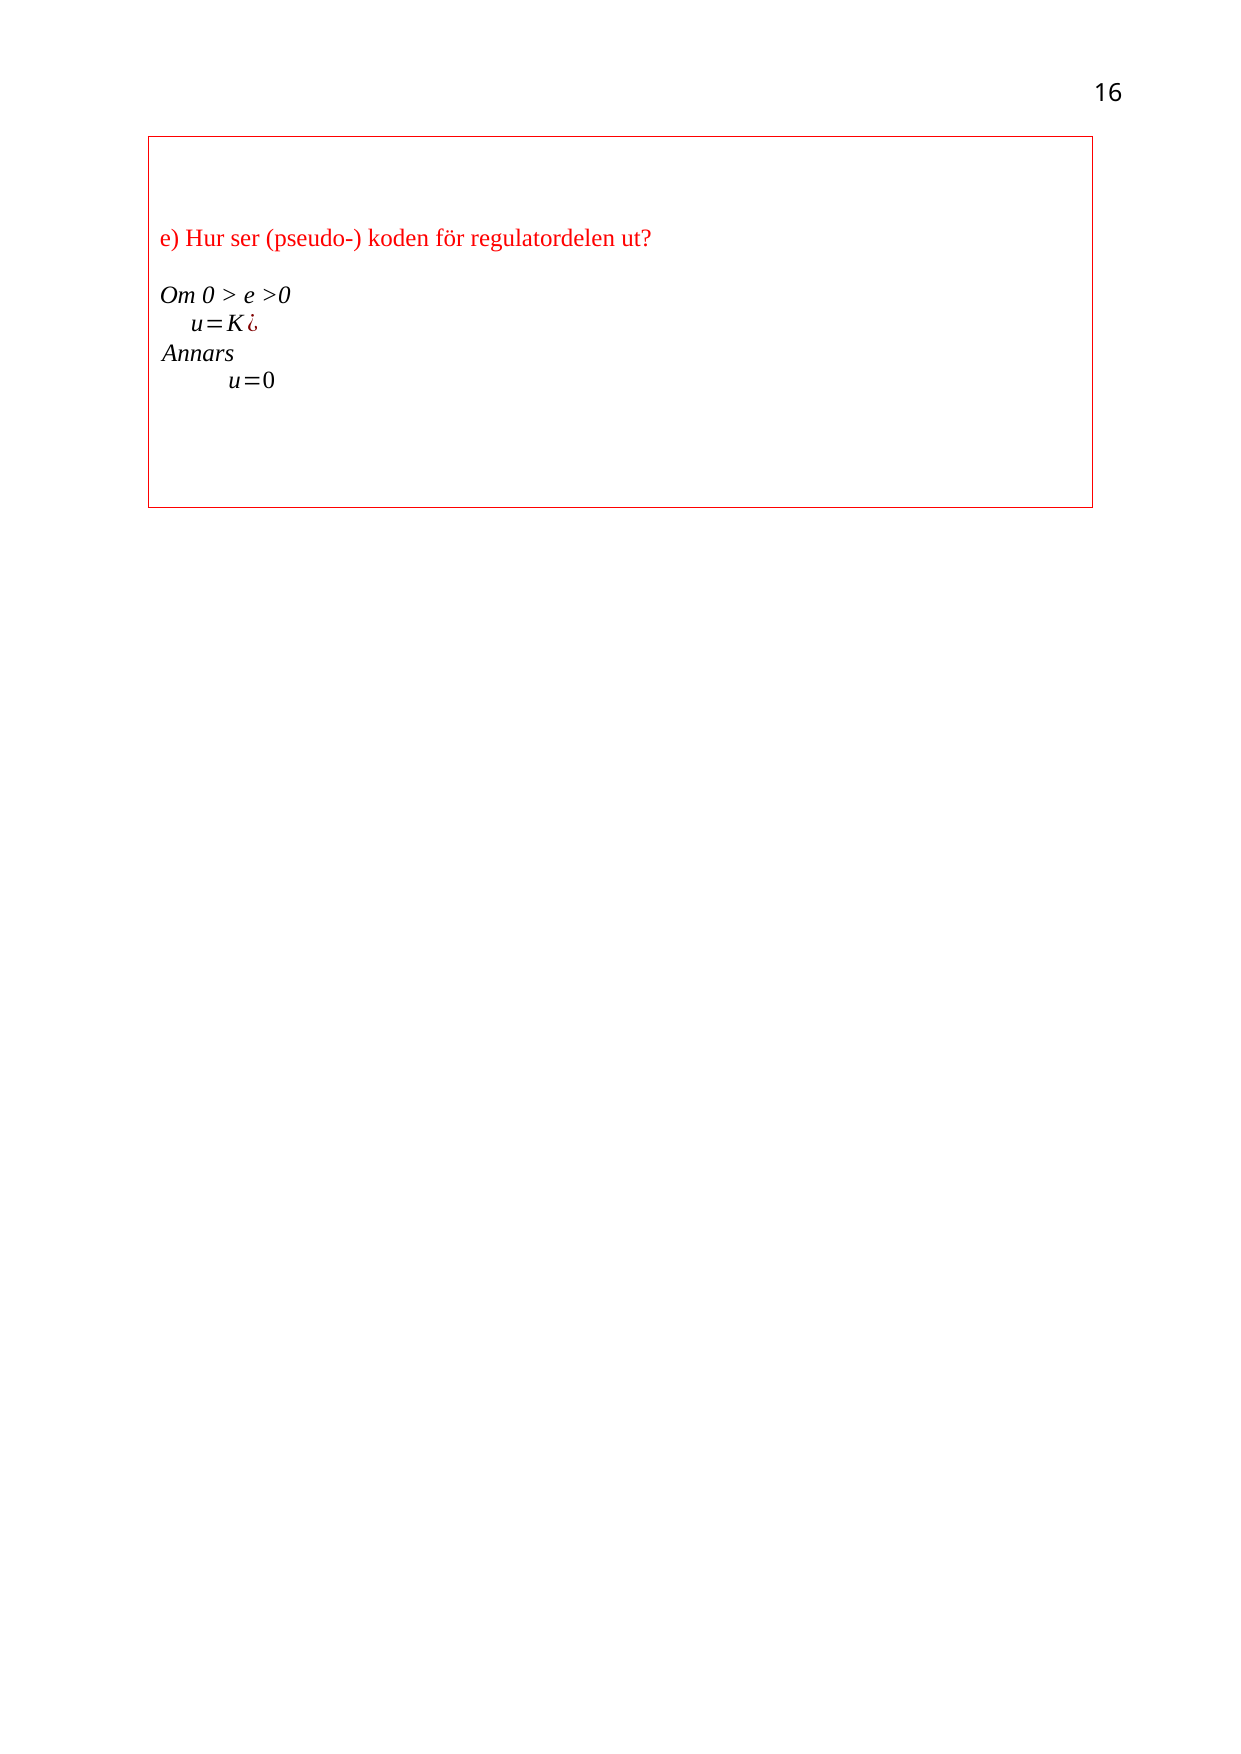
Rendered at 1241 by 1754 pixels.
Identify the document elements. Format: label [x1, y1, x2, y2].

table_cell [149, 137, 1092, 507]
